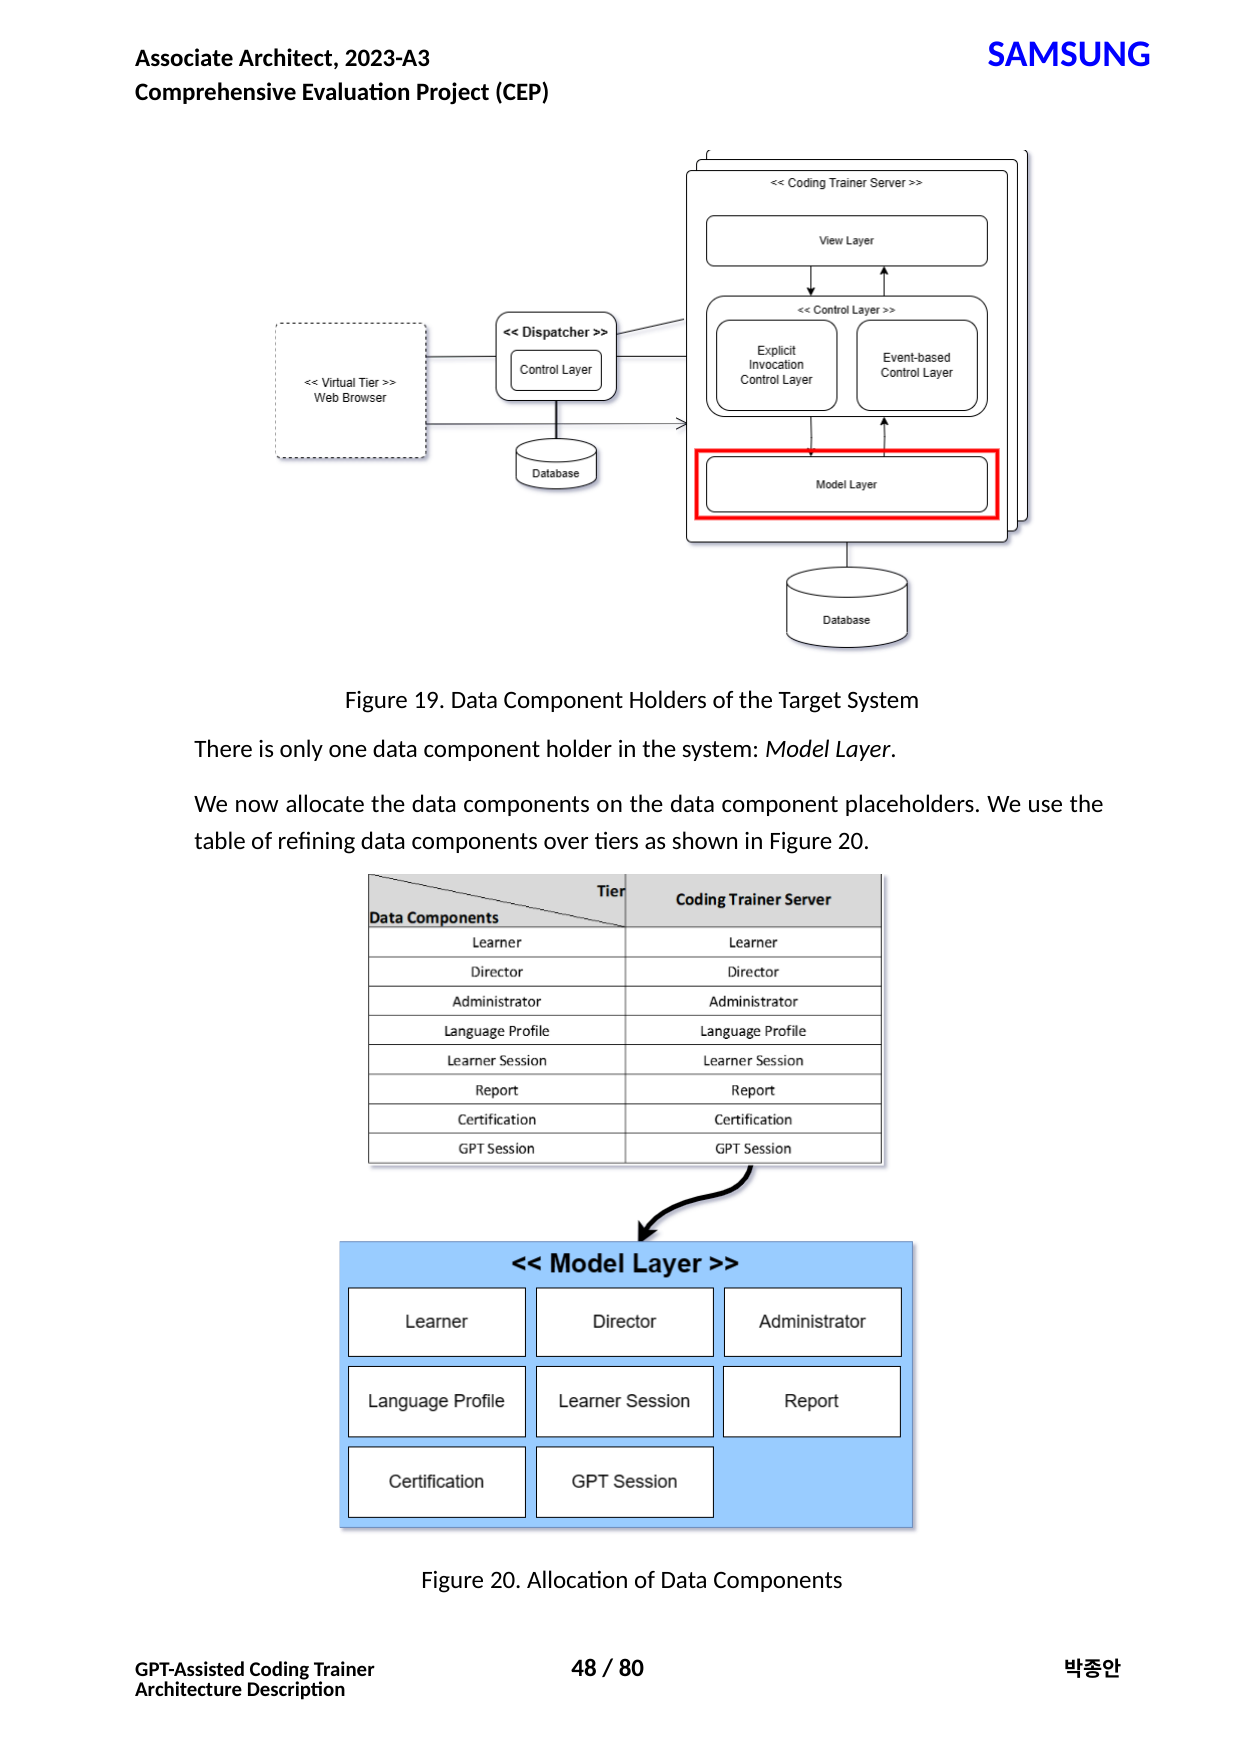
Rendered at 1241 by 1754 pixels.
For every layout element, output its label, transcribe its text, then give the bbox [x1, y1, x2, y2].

text We now allocate the data components on the data component placeholders. We use the table of refining data components over tiers as shown in Figure 20. [194, 788, 1105, 856]
title Figure . Data Component Holders of the Target System [135, 684, 1105, 714]
title Figure . Allocation of Data Components [135, 1564, 1105, 1595]
picture [339, 874, 924, 1540]
picture [275, 150, 1040, 659]
text There is only one data component holder in the system: Model Layer. [194, 733, 1105, 764]
